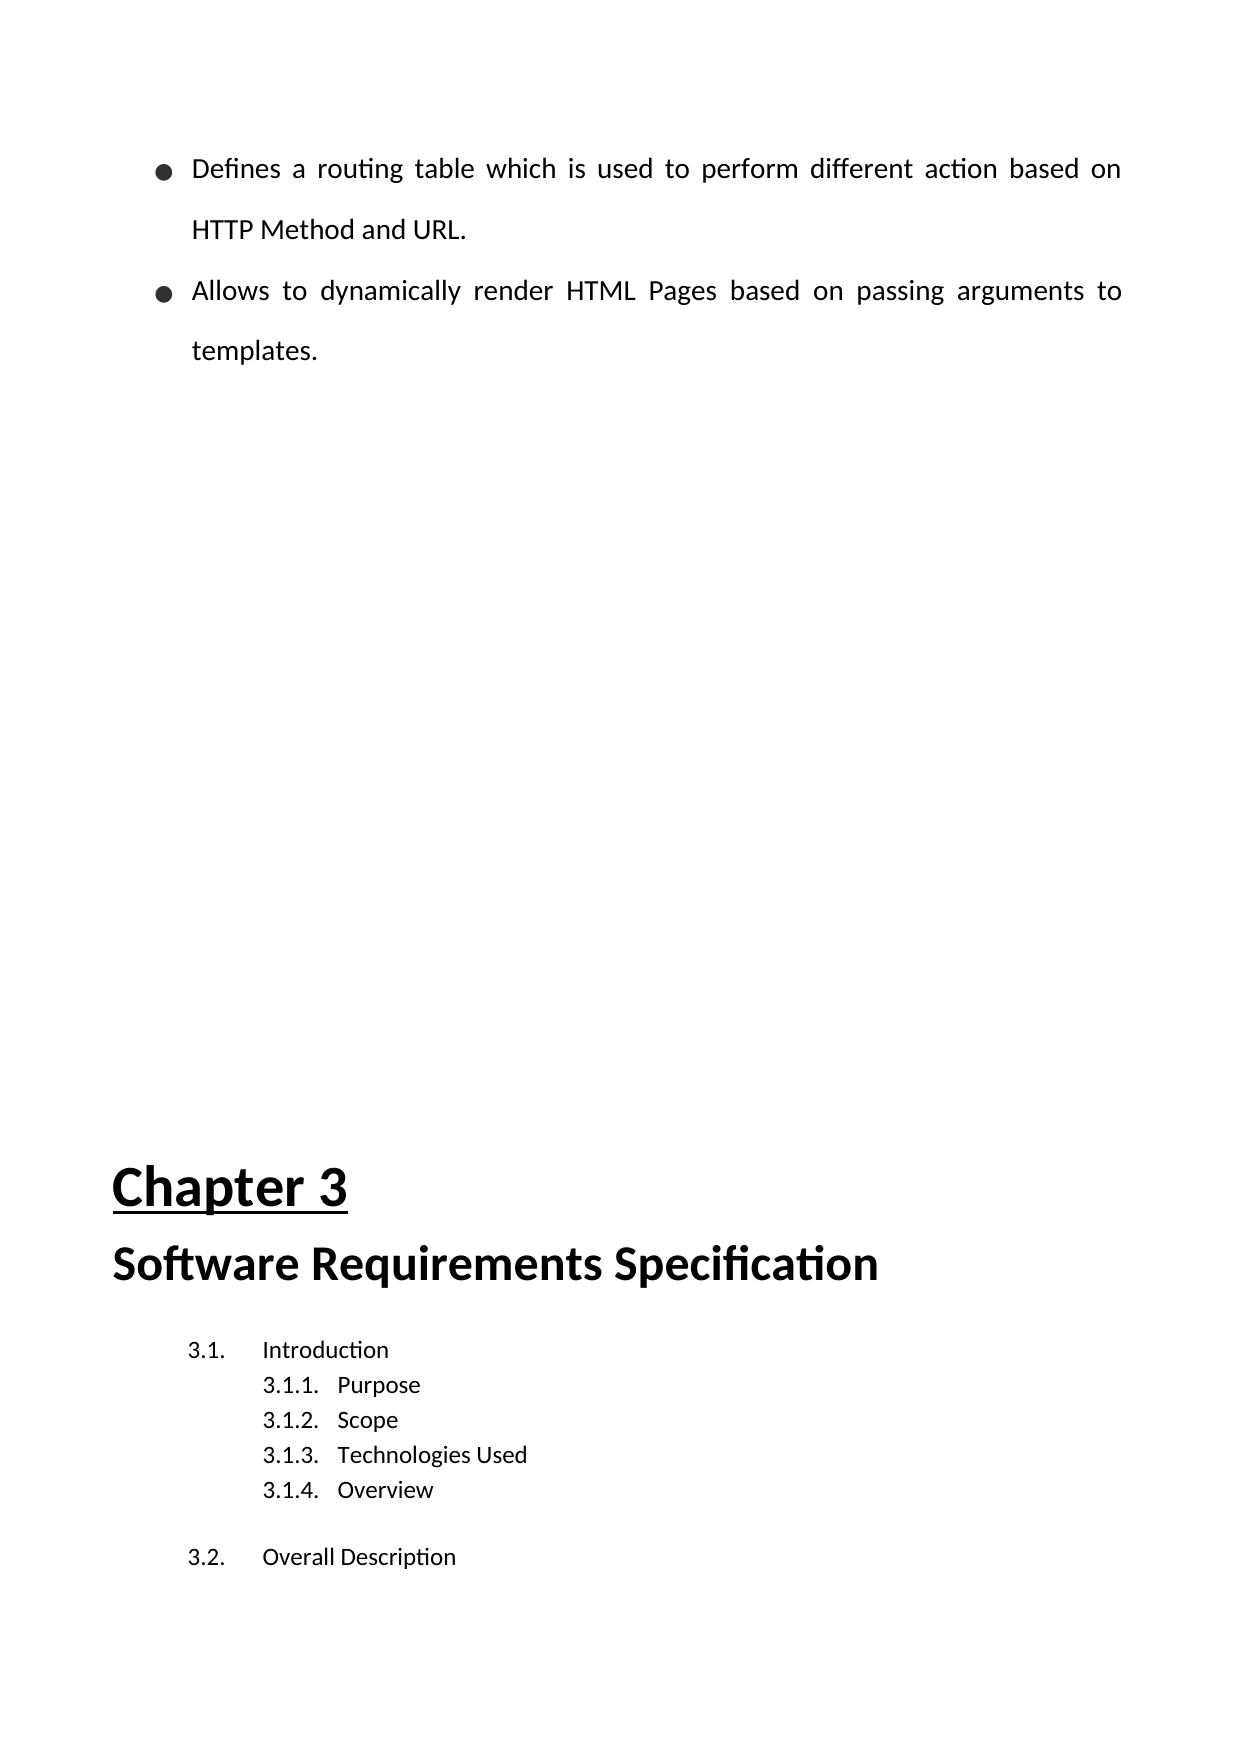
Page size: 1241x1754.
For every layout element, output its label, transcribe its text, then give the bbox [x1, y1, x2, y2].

text Software Requirements Specification [112, 1232, 1128, 1293]
text 3.1.2. Scope [187, 1404, 1128, 1435]
text 3.1. Introduction [187, 1334, 1128, 1365]
text 3.2. Overall Description [131, 1541, 1128, 1572]
list Allows to dynamically render HTML Pages based on passing arguments to templates. [154, 272, 1123, 368]
list Defines a routing table which is used to perform different action based on HTTP Method and URL. [154, 150, 1123, 246]
text 3.1.1. Purpose [187, 1369, 1128, 1400]
text Chapter 3 [112, 1150, 1128, 1221]
text 3.1.3. Technologies Used [187, 1439, 1128, 1470]
text 3.1.4. Overview [187, 1474, 1128, 1505]
